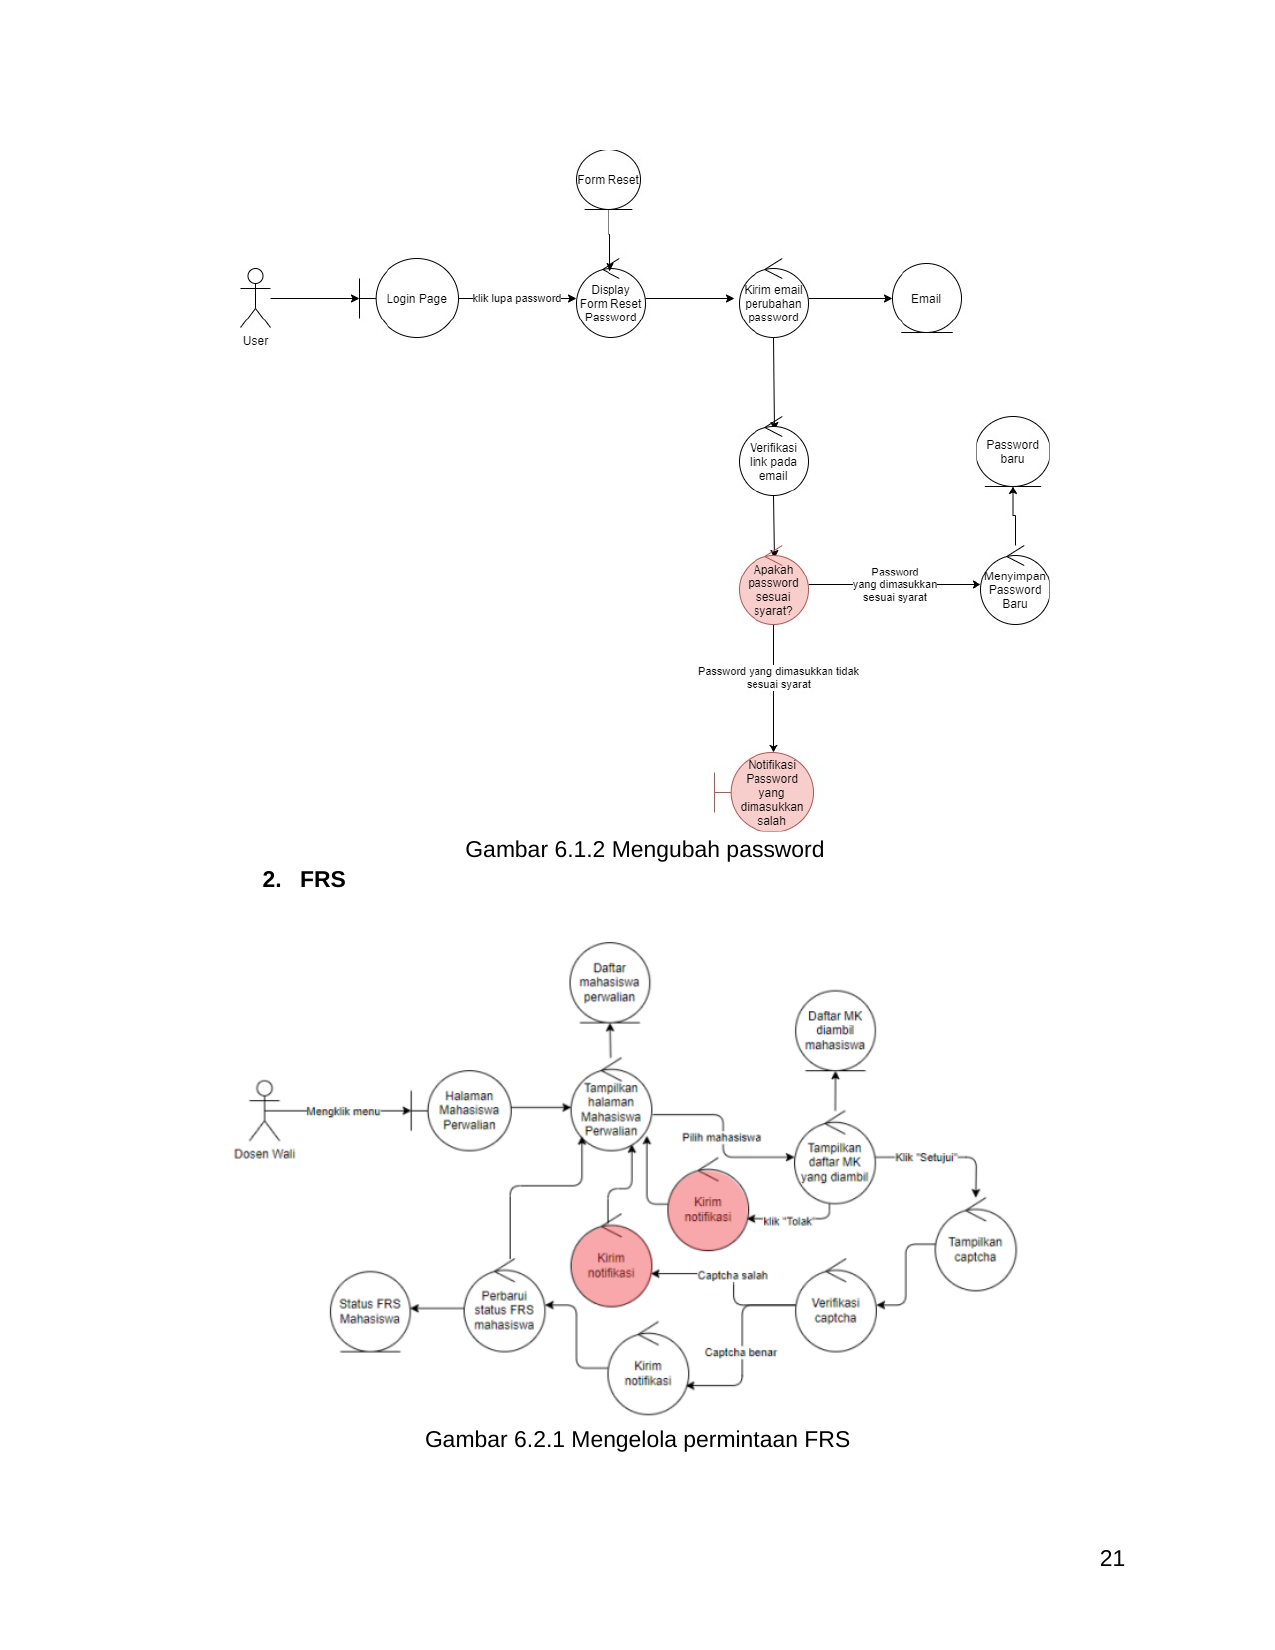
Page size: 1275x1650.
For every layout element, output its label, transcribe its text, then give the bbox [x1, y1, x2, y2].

text Gambar 6.1.2 Mengubah password [150, 836, 1125, 862]
subtitle FRS [262, 866, 1125, 892]
picture [223, 896, 1052, 1423]
text Gambar 6.2.1 Mengelola permintaan FRS [150, 1426, 1125, 1452]
picture [240, 150, 1050, 832]
